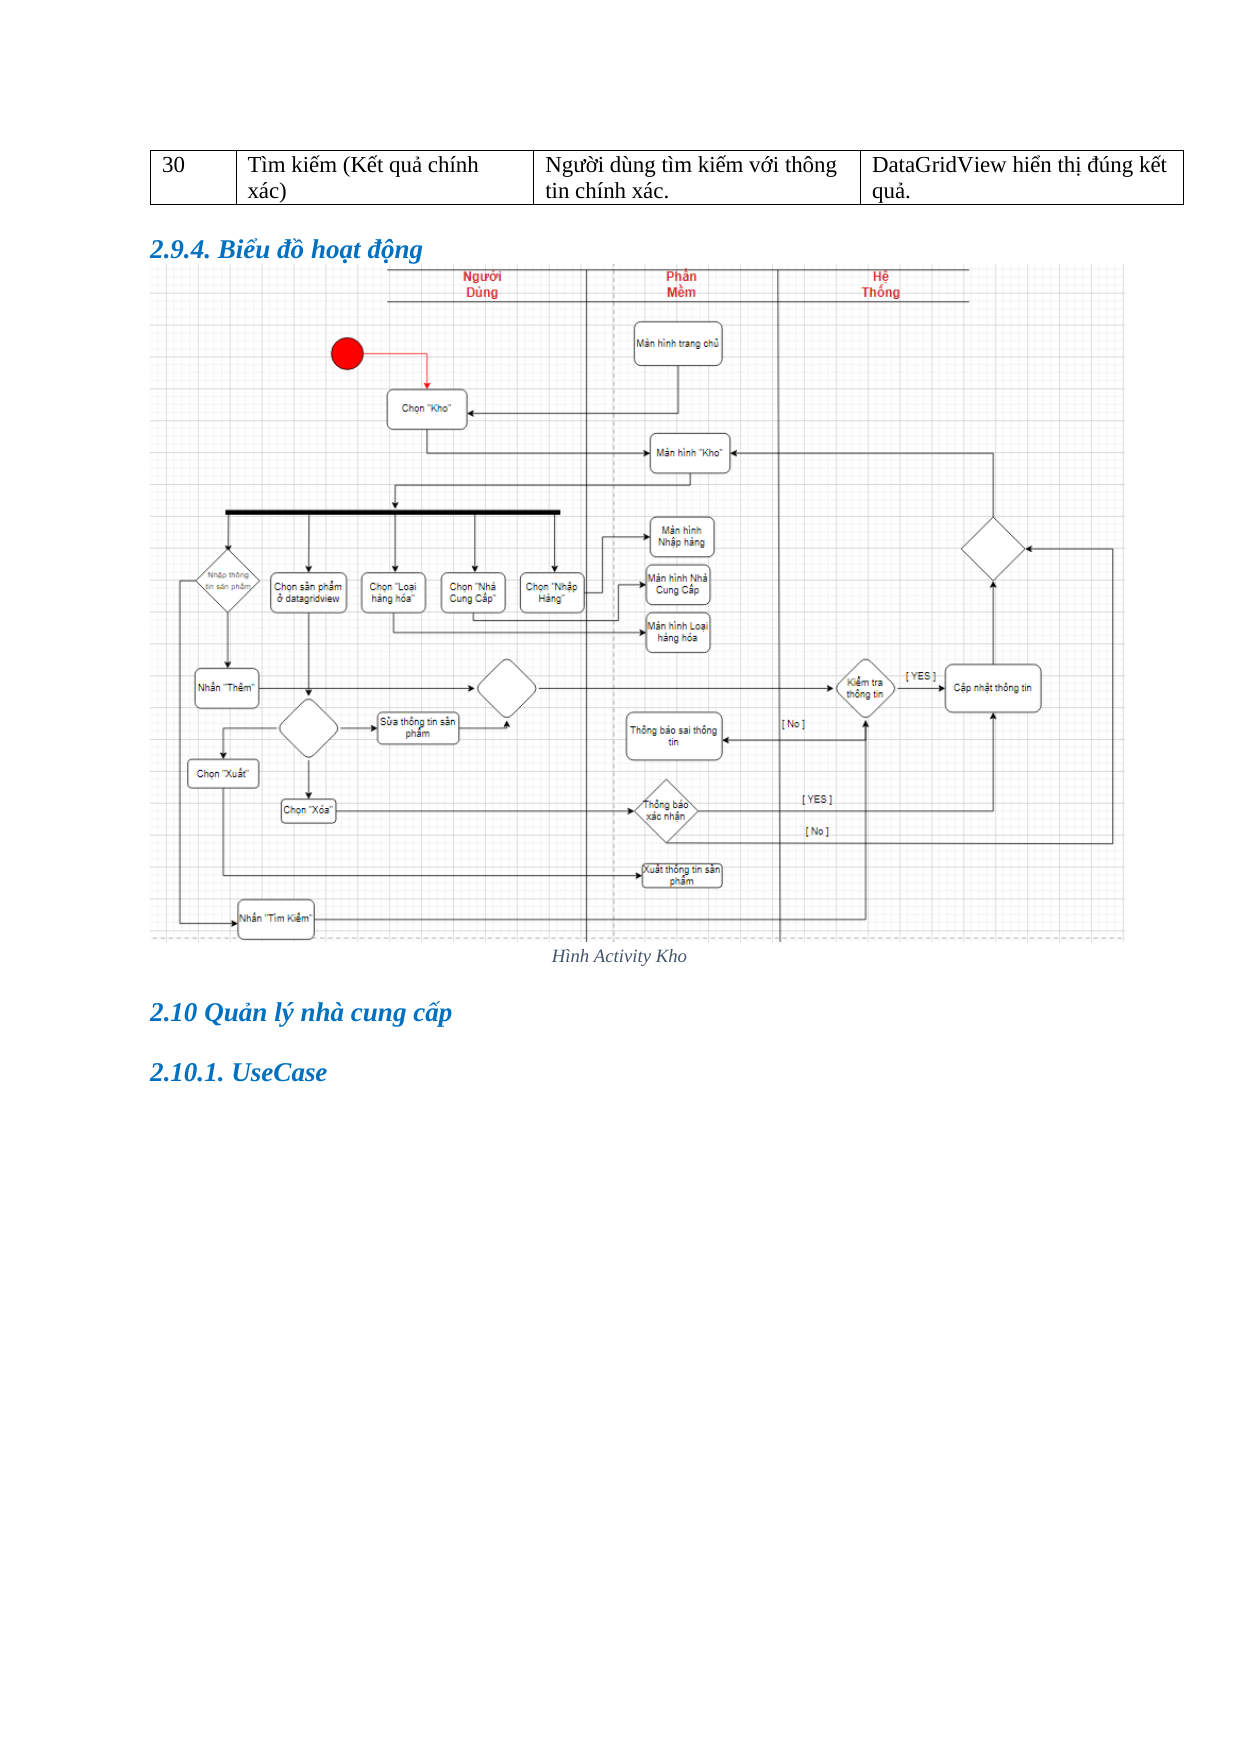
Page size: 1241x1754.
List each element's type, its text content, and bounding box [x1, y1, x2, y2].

subtitle 2.10 Quản lý nhà cung cấp [150, 996, 1090, 1027]
subtitle 2.9.4. Biểu đồ hoạt động [150, 233, 1090, 264]
table_cell DataGridView hiển thị đúng kết quả. [861, 151, 1183, 204]
table_cell 30 [151, 151, 236, 204]
table_cell Người dùng tìm kiếm với thông tin chính xác. [534, 151, 860, 204]
subtitle 2.10.1. UseCase [150, 1056, 1090, 1087]
table_cell Tìm kiếm (Kết quả chính xác) [237, 151, 533, 204]
text Hình Activity Kho [150, 945, 1090, 967]
picture [150, 264, 1125, 942]
